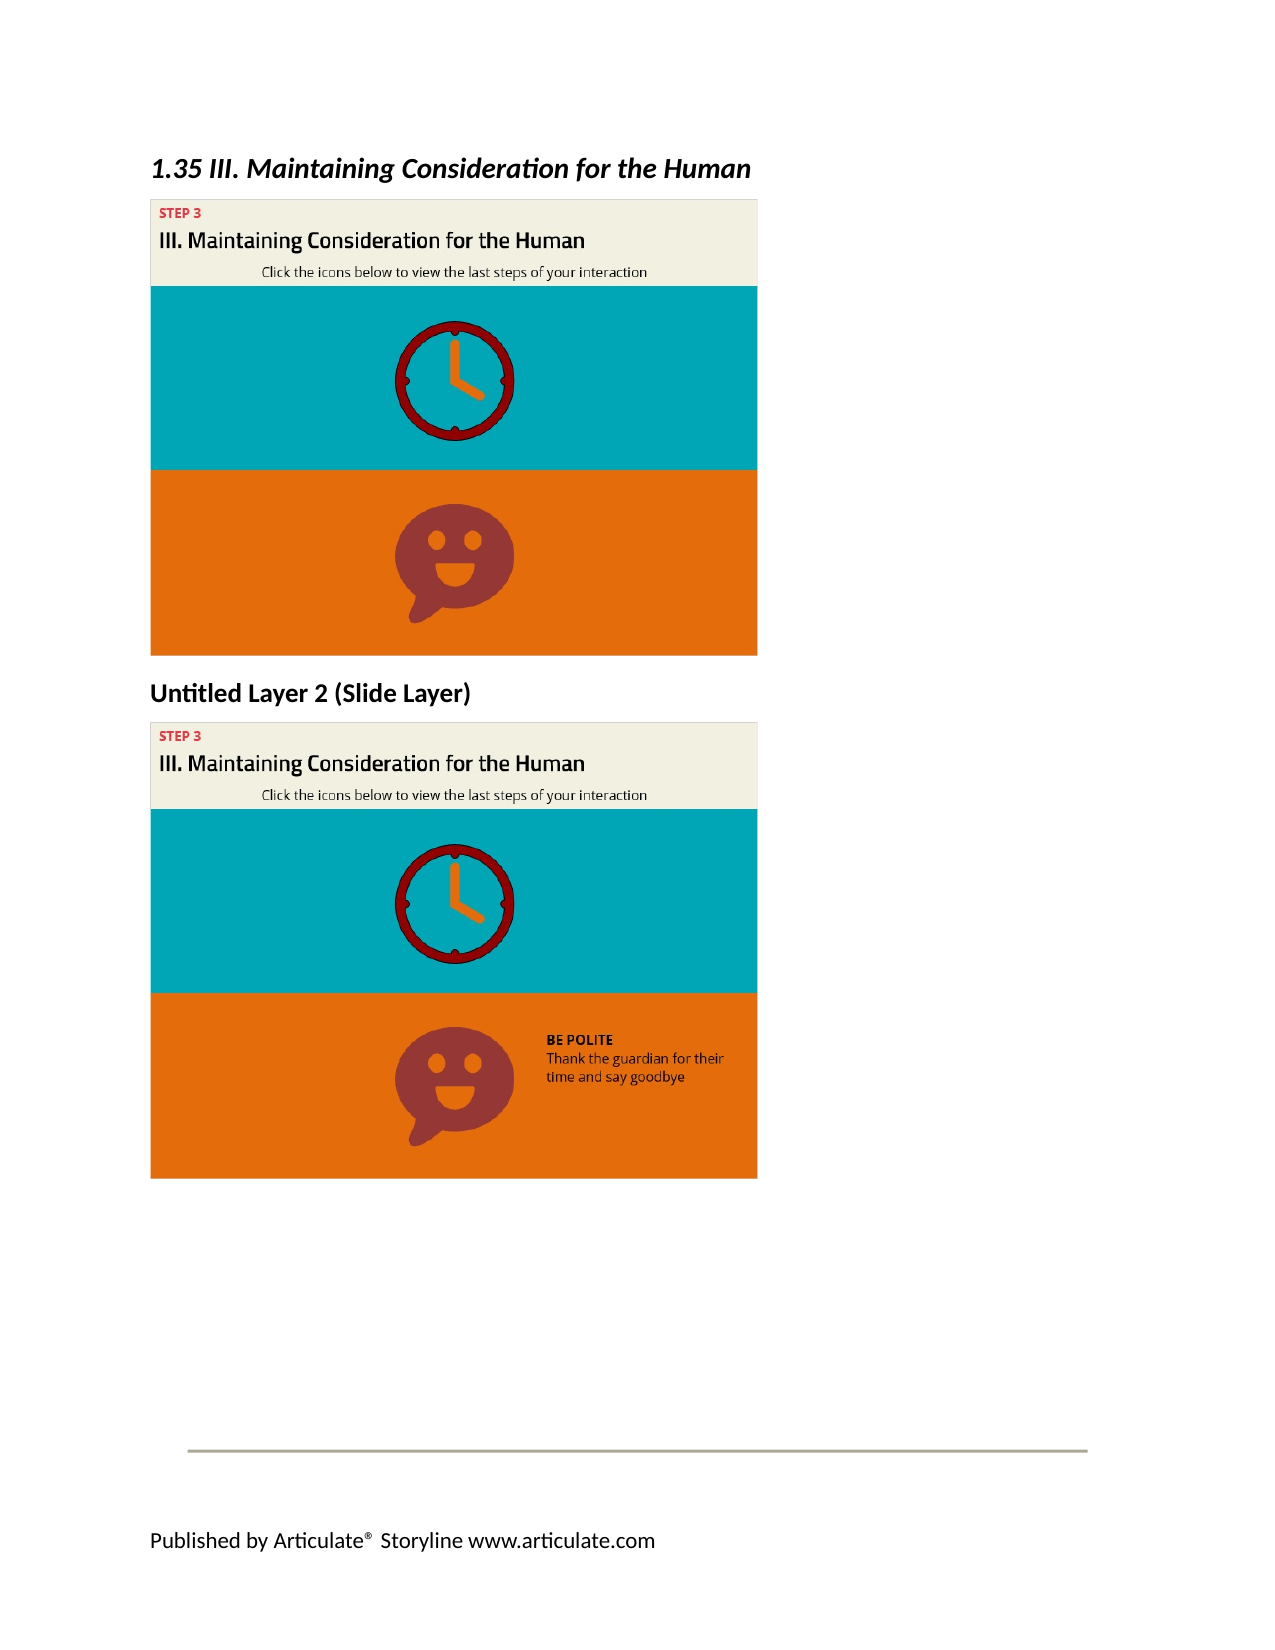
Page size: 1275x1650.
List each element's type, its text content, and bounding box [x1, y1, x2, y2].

subtitle 1.35 III. Maintaining Consideration for the Human [150, 150, 1125, 186]
subtitle Untitled Layer 2 (Slide Layer) [150, 676, 1125, 709]
